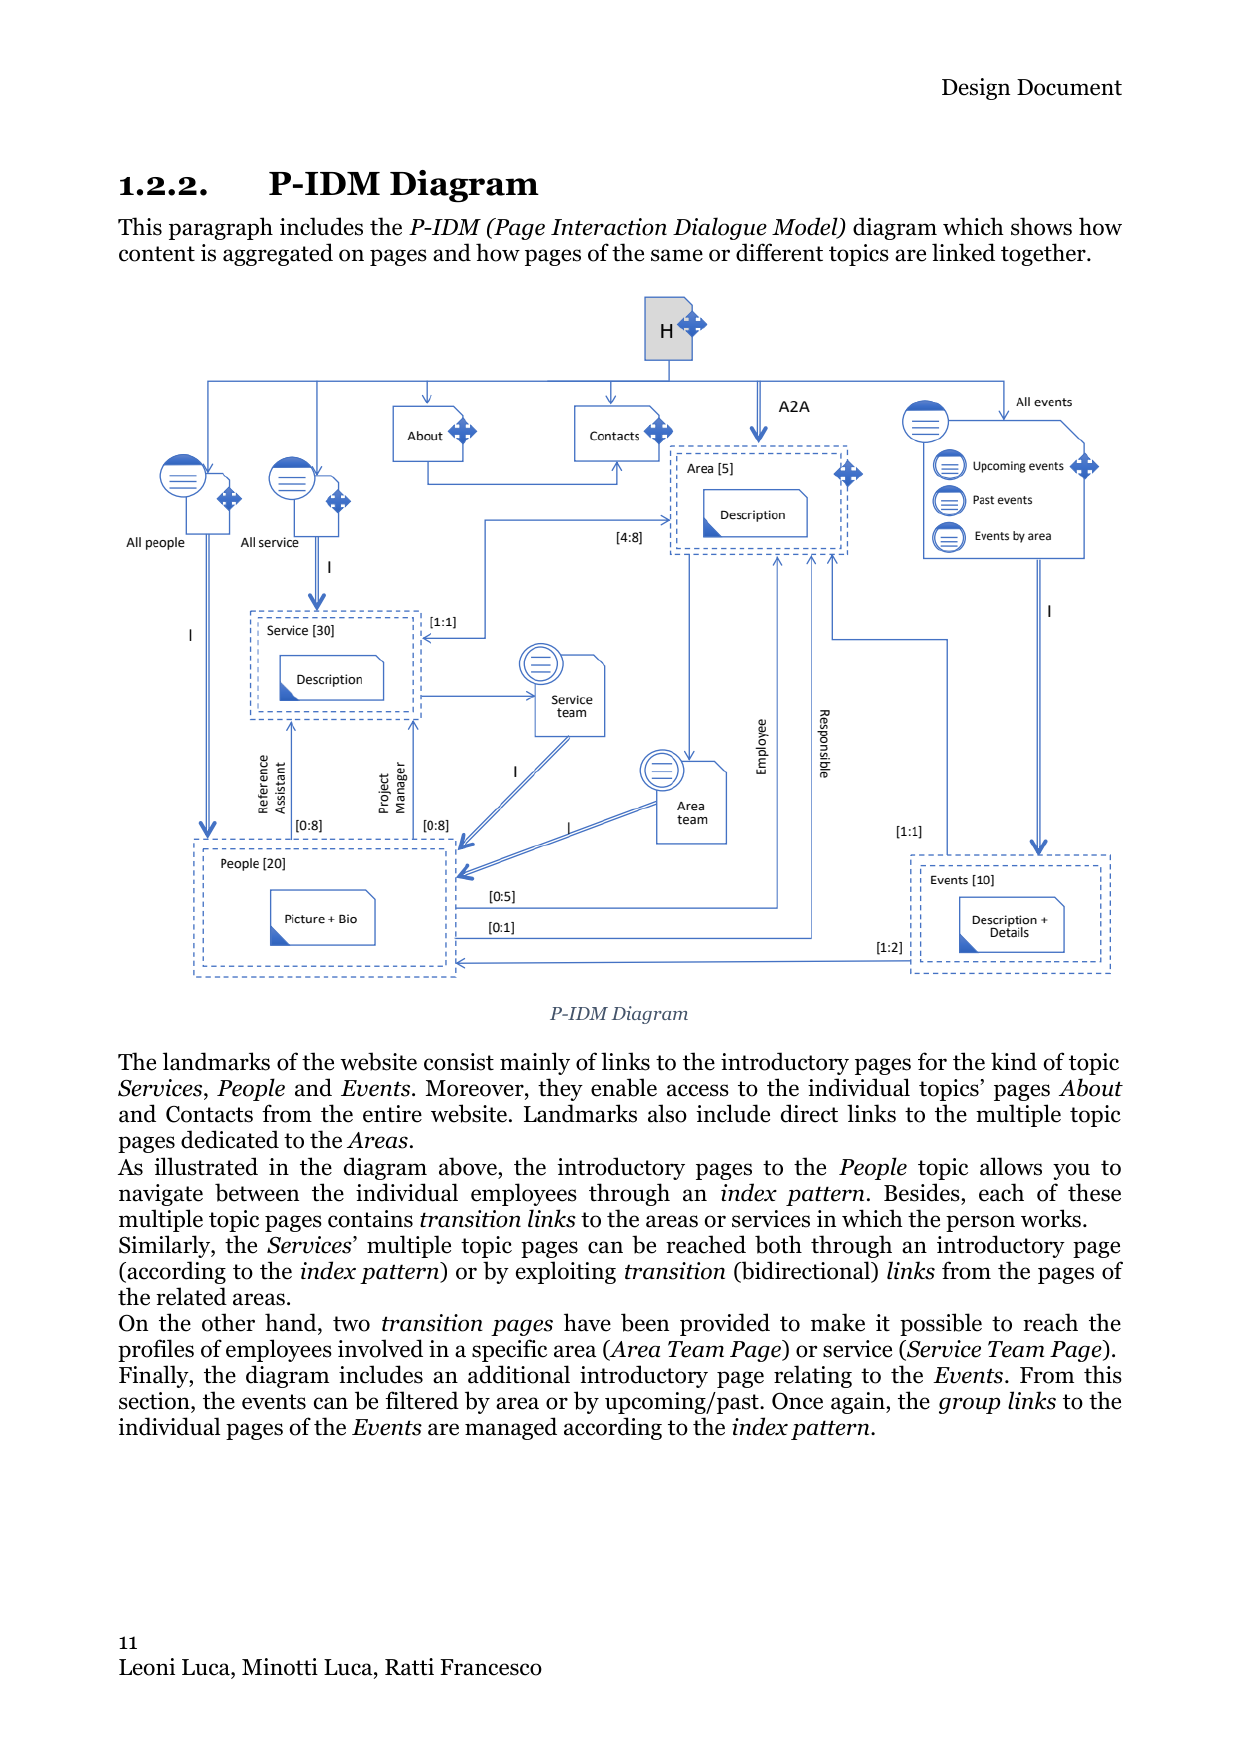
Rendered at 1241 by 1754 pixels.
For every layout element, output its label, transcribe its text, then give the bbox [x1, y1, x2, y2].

text As illustrated in the diagram above, the introductory pages to the People topic allows you to navigate between the individual employees through an index pattern. Besides, each of these multiple topic pages contains transition links to the areas or services in which the person works. [118, 1154, 1122, 1232]
text On the other hand, two transition pages have been provided to make it possible to reach the profiles of employees involved in a specific area (Area Team Page) or service (Service Team Page). [118, 1310, 1122, 1362]
list P-IDM Diagram [118, 164, 1122, 202]
text Similarly, the Services’ multiple topic pages can be reached both through an introductory page (according to the index pattern) or by exploiting transition (bidirectional) links from the pages of the related areas. [118, 1232, 1122, 1310]
text P-IDM Diagram [118, 1003, 1122, 1025]
text Finally, the diagram includes an additional introductory page relating to the Events. From this section, the events can be filtered by area or by upcoming/past. Once again, the group links to the individual pages of the Events are managed according to the index pattern. [118, 1362, 1122, 1440]
text The landmarks of the website consist mainly of links to the introductory pages for the kind of topic Services, People and Events. Moreover, they enable access to the individual topics’ pages About and Contacts from the entire website. Landmarks also include direct links to the multiple topic pages dedicated to the Areas. [118, 1050, 1122, 1154]
text This paragraph includes the P-IDM (Page Interaction Dialogue Model) diagram which shows how content is aggregated on pages and how pages of the same or different topics are linked together. [118, 215, 1122, 267]
